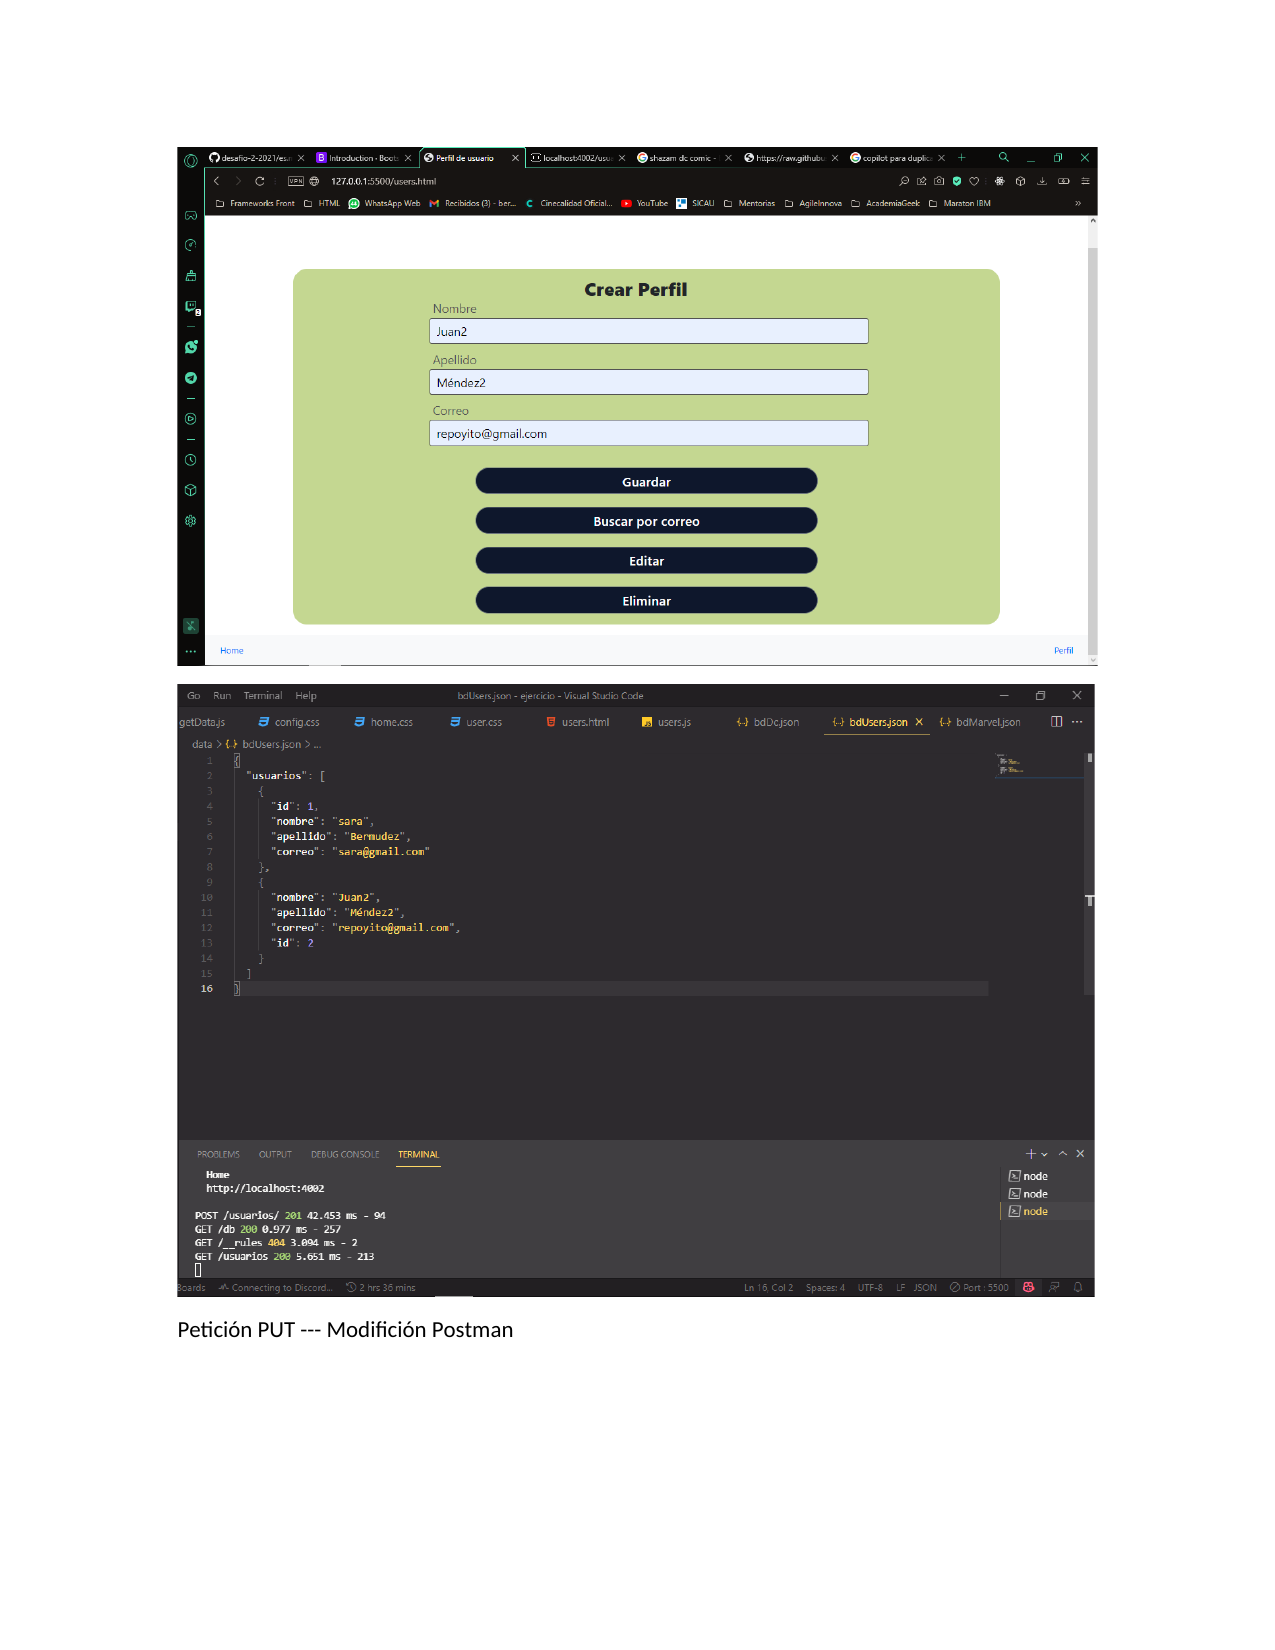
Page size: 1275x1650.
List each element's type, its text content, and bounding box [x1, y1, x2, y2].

picture [177, 684, 1095, 1297]
text Petición PUT --- Modifición Postman [177, 1315, 1098, 1343]
picture [177, 147, 1098, 666]
